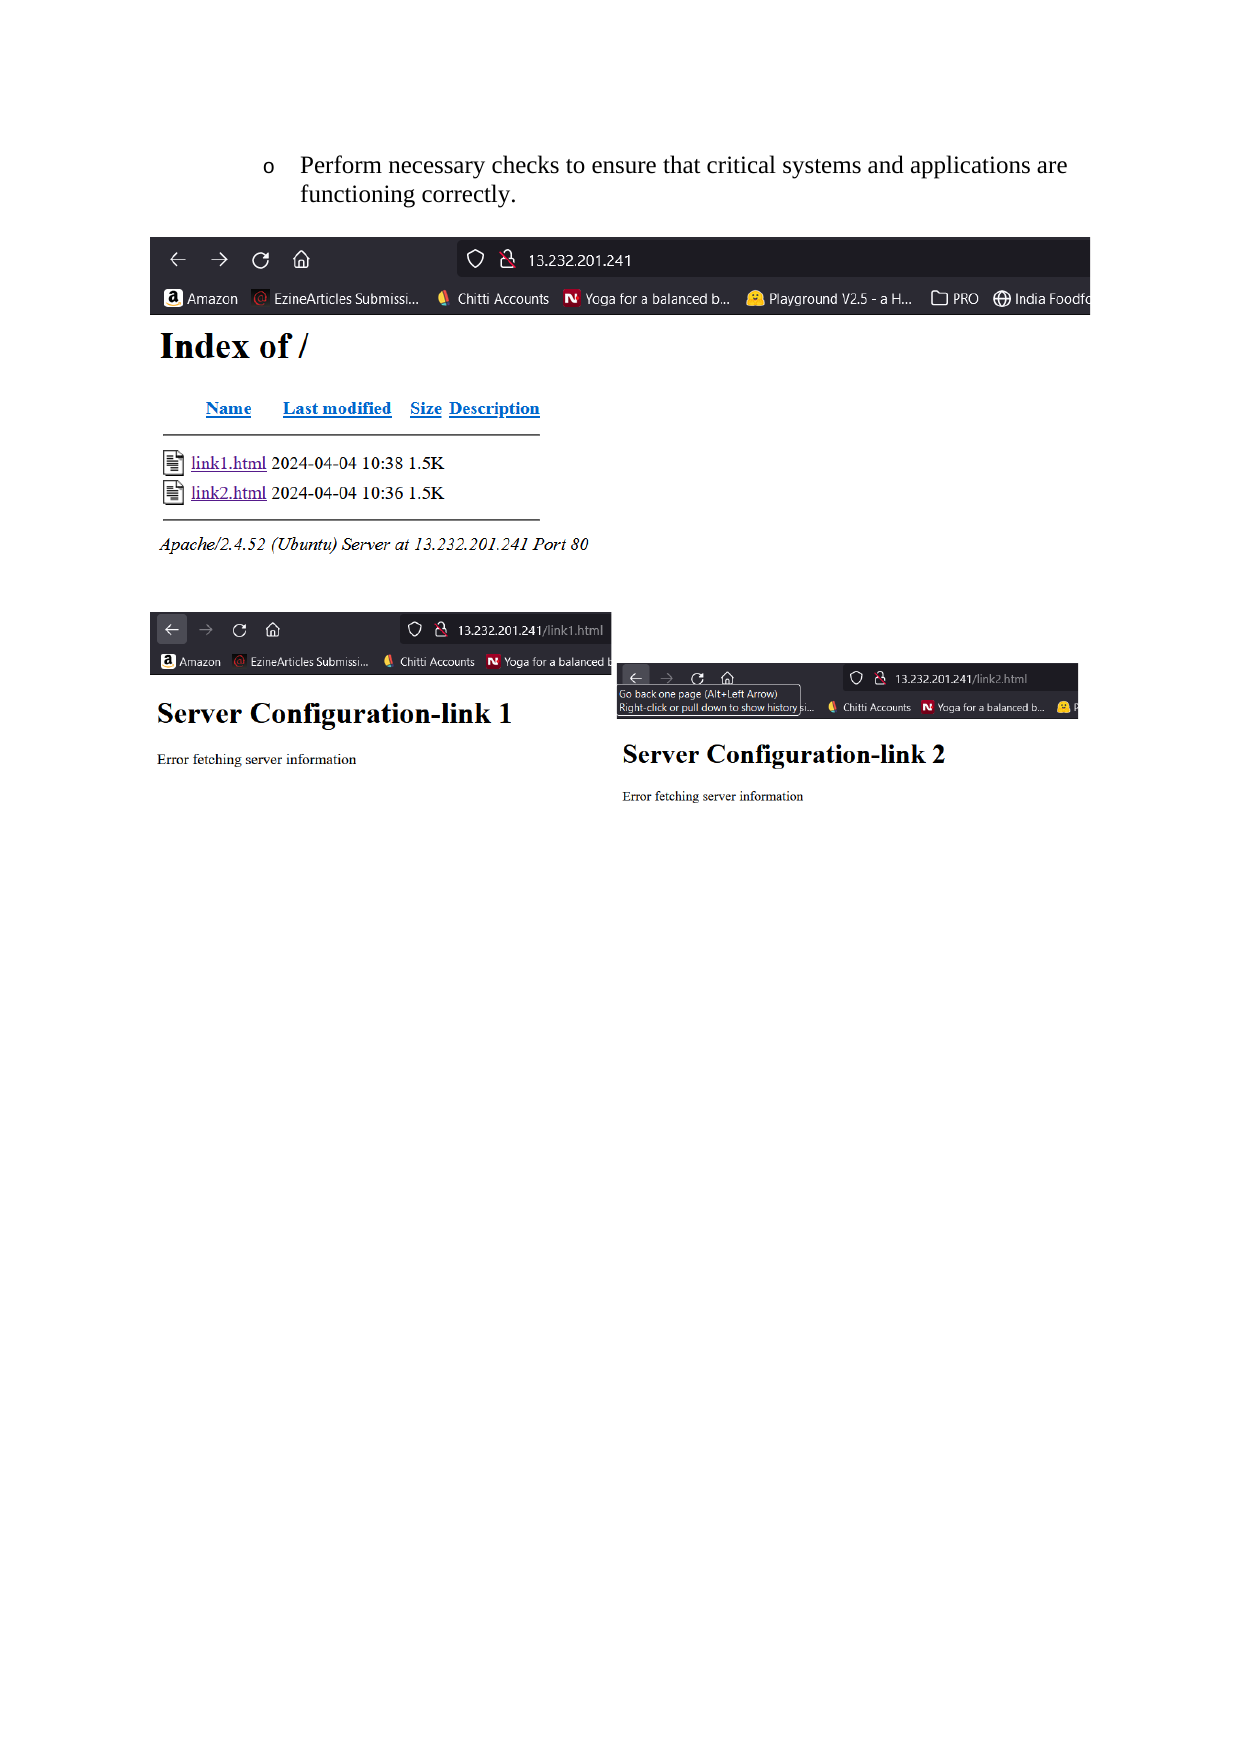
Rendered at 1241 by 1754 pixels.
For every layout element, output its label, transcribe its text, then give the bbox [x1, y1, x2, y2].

picture [150, 237, 1091, 876]
list Perform necessary checks to ensure that critical systems and applications are functioning correctly. [262, 150, 1090, 208]
picture [616, 663, 1079, 876]
